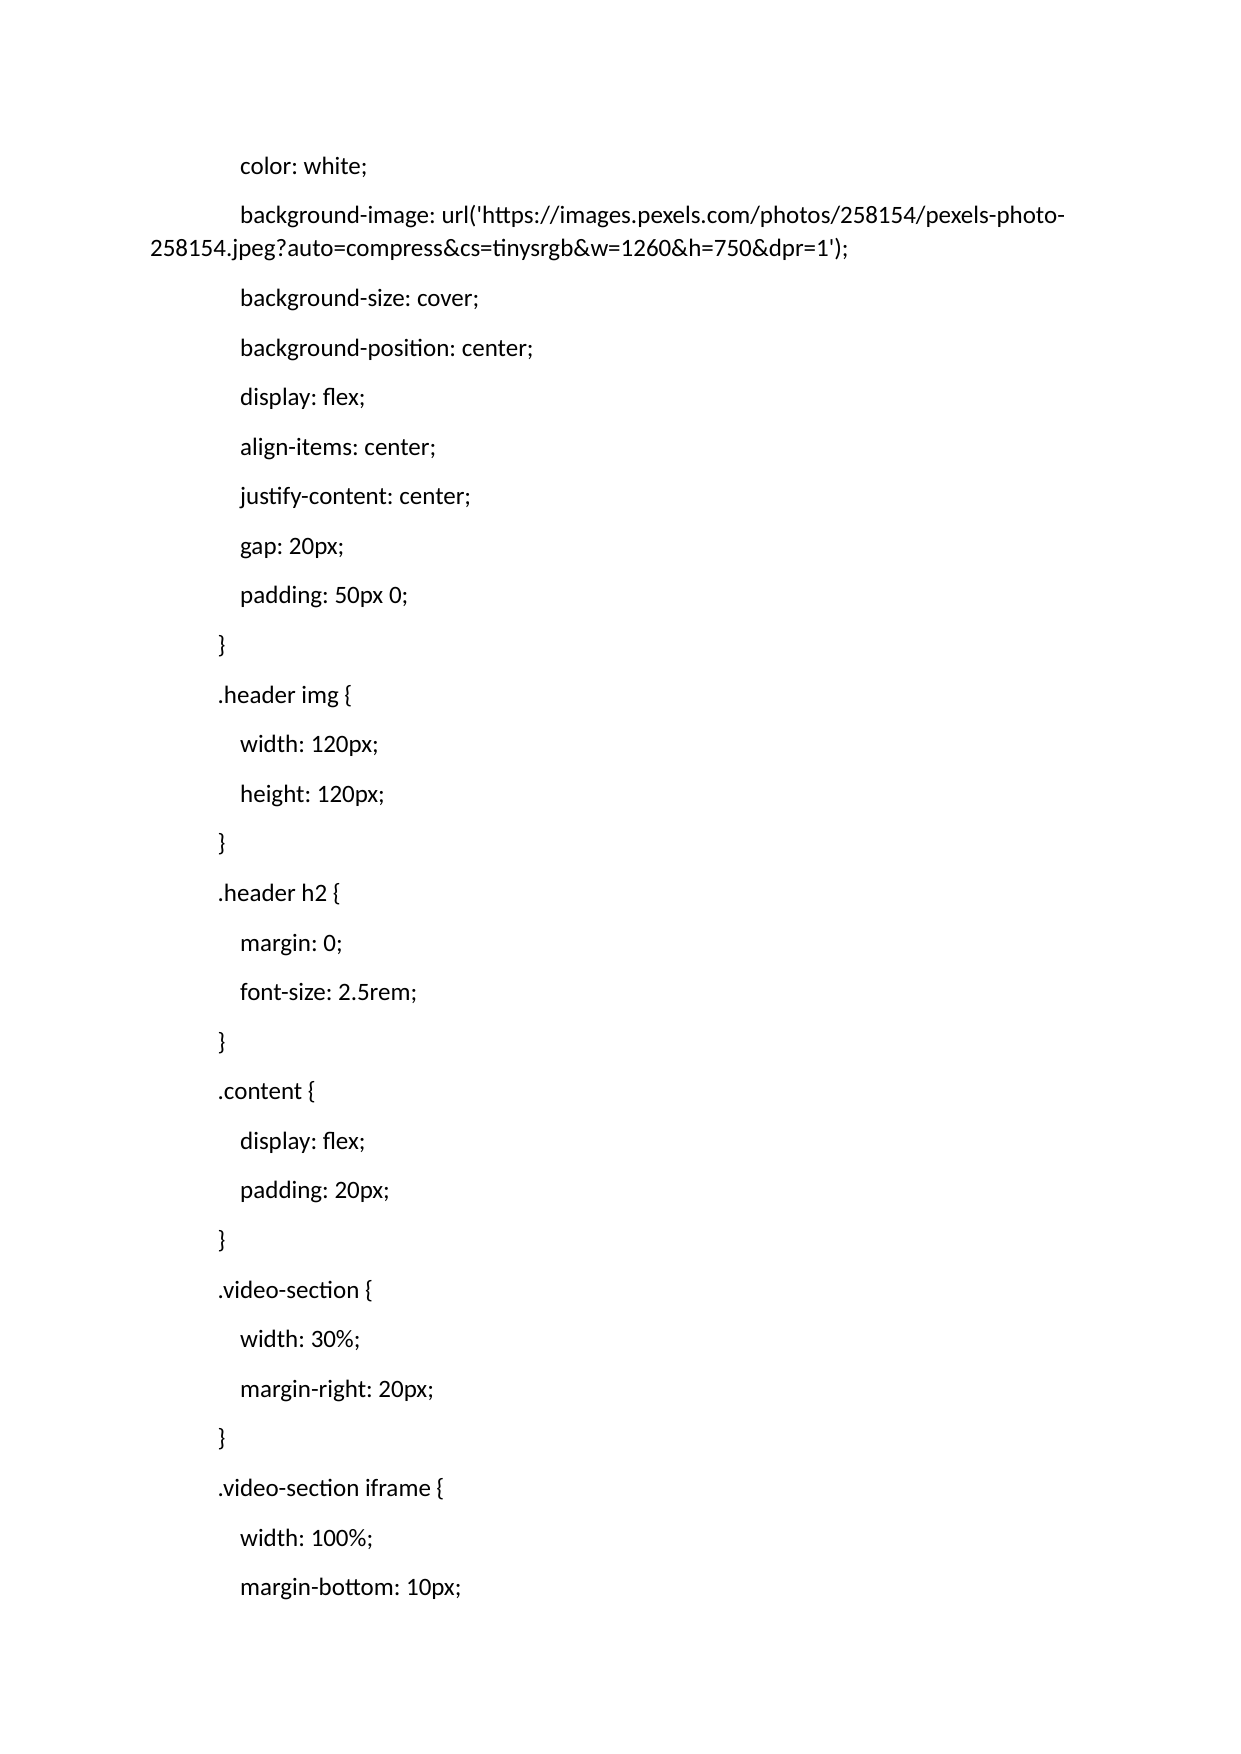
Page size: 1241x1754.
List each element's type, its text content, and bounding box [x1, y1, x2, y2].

text .header h2 { [150, 877, 1090, 908]
text .content { [150, 1075, 1090, 1106]
text padding: 20px; [150, 1174, 1090, 1205]
text display: flex; [150, 1125, 1090, 1156]
text font-size: 2.5rem; [150, 976, 1090, 1007]
text .video-section { [150, 1274, 1090, 1304]
text margin-right: 20px; [150, 1373, 1090, 1403]
text margin-bottom: 10px; [150, 1571, 1090, 1602]
text background-position: center; [150, 332, 1090, 362]
text } [150, 629, 1090, 660]
text gap: 20px; [150, 530, 1090, 561]
text } [150, 1026, 1090, 1056]
text .header img { [150, 679, 1090, 709]
text color: white; [150, 150, 1090, 181]
text background-size: cover; [150, 282, 1090, 313]
text height: 120px; [150, 778, 1090, 808]
text } [150, 1224, 1090, 1255]
text } [150, 827, 1090, 858]
text width: 120px; [150, 728, 1090, 759]
text background-image: url('https://images.pexels.com/photos/258154/pexels-photo-258154.jpeg?auto=compress&cs=tinysrgb&w=1260&h=750&dpr=1'); [150, 199, 1090, 263]
text margin: 0; [150, 927, 1090, 957]
text width: 30%; [150, 1323, 1090, 1354]
text .video-section iframe { [150, 1472, 1090, 1503]
text padding: 50px 0; [150, 579, 1090, 610]
text justify-content: center; [150, 480, 1090, 511]
text align-items: center; [150, 431, 1090, 461]
text display: flex; [150, 381, 1090, 412]
text width: 100%; [150, 1522, 1090, 1552]
text } [150, 1422, 1090, 1453]
